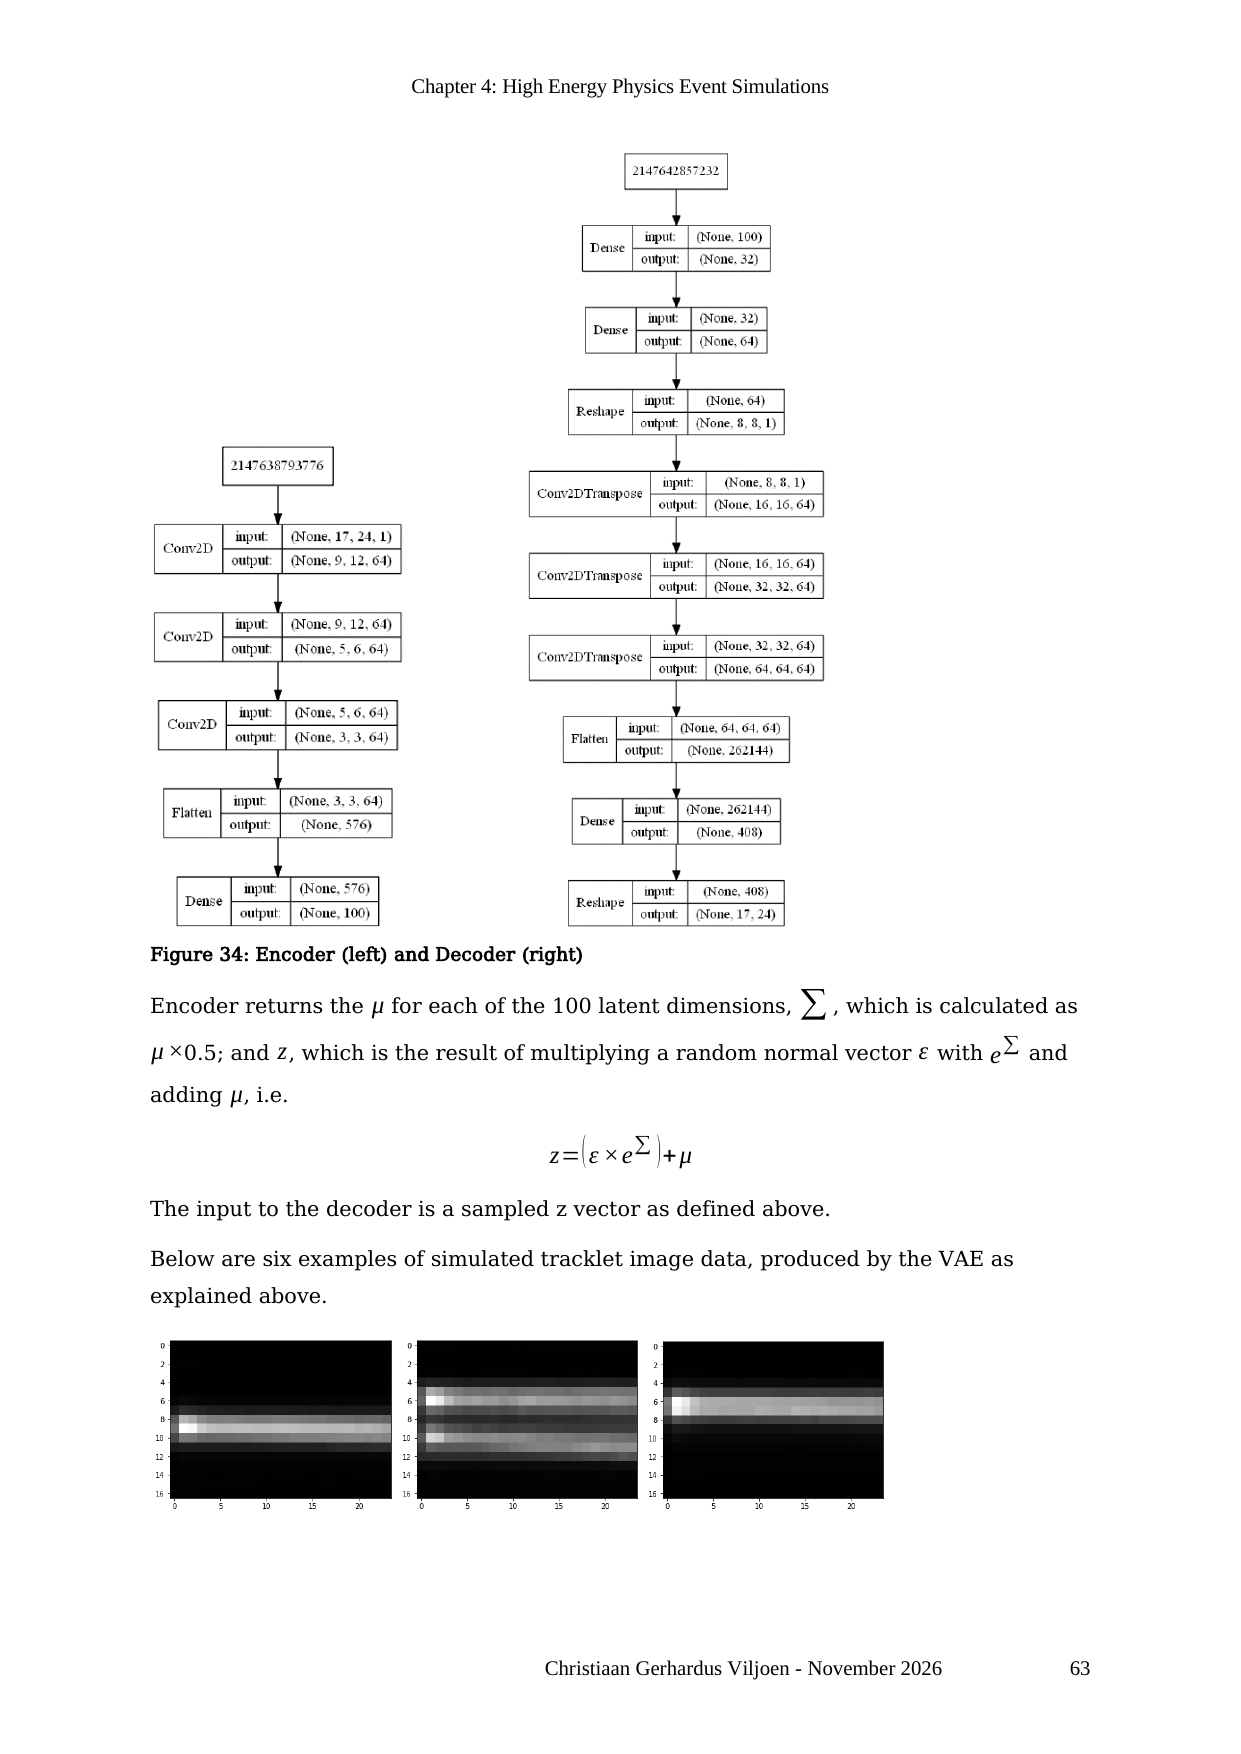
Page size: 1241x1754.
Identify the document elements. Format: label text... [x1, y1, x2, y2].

picture [150, 442, 405, 930]
picture [150, 1333, 889, 1515]
text Below are six examples of simulated tracklet image data, produced by the VAE as explained above. [150, 1246, 1090, 1308]
picture [525, 150, 827, 930]
text Encoder returns the for each of the 100 latent dimensions, , which is calculated as 0.5; and , which is the result of multiplying a random normal vector with and adding , i.e. [150, 988, 1090, 1109]
text The input to the decoder is a sampled z vector as defined above. [150, 1196, 1090, 1221]
